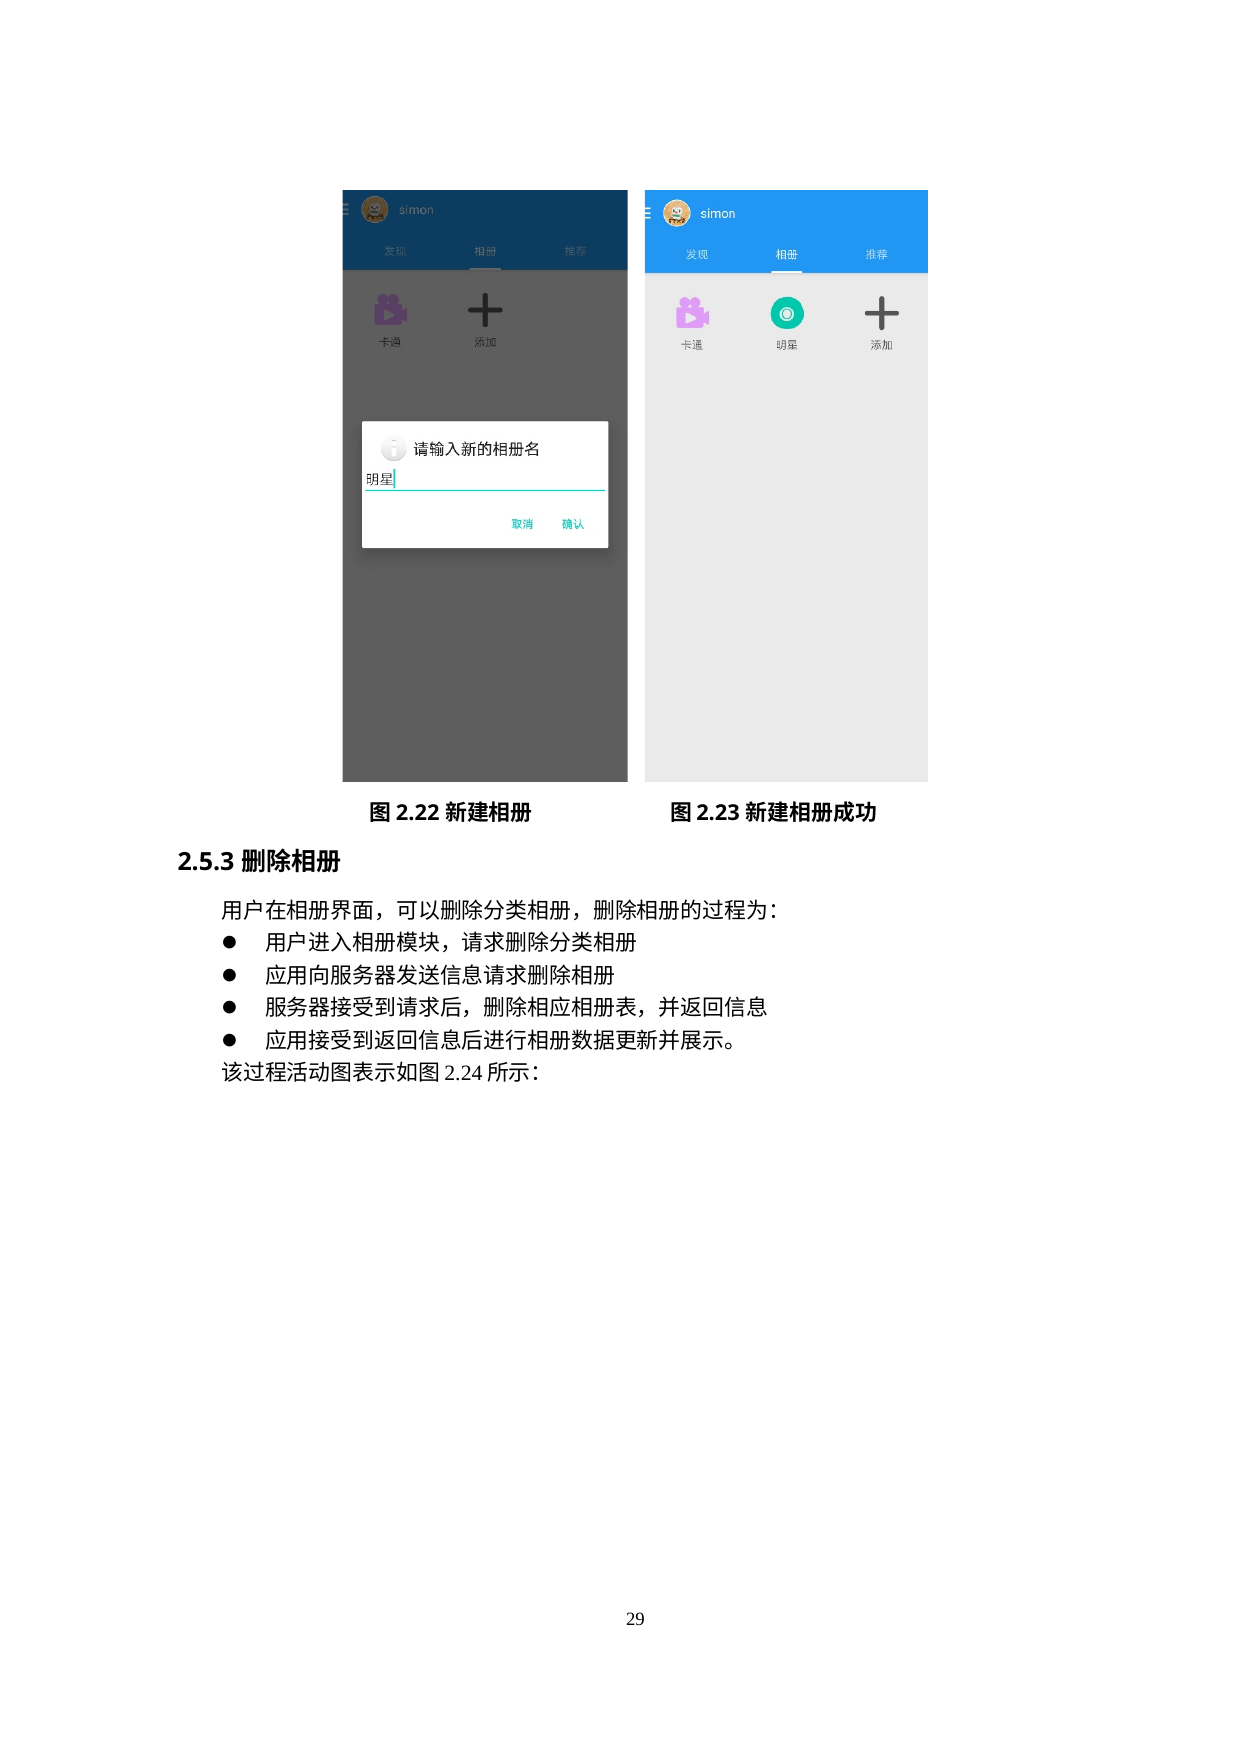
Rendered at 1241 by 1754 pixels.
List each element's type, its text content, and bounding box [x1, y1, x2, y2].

text 图2.22 新建相册 图2.23 新建相册成功 [177, 795, 1093, 827]
text 该过程活动图表示如图2.24所示： [221, 1055, 1093, 1087]
list 用户进入相册模块，请求删除分类相册 [221, 925, 1093, 957]
subtitle 2.5.3 删除相册 [177, 827, 1093, 892]
list 应用接受到返回信息后进行相册数据更新并展示。 [221, 1022, 1093, 1055]
list 服务器接受到请求后，删除相应相册表，并返回信息 [221, 990, 1093, 1022]
list 应用向服务器发送信息请求删除相册 [221, 957, 1093, 990]
picture [644, 190, 928, 782]
text 用户在相册界面，可以删除分类相册，删除相册的过程为： [177, 892, 1093, 925]
picture [342, 190, 628, 782]
